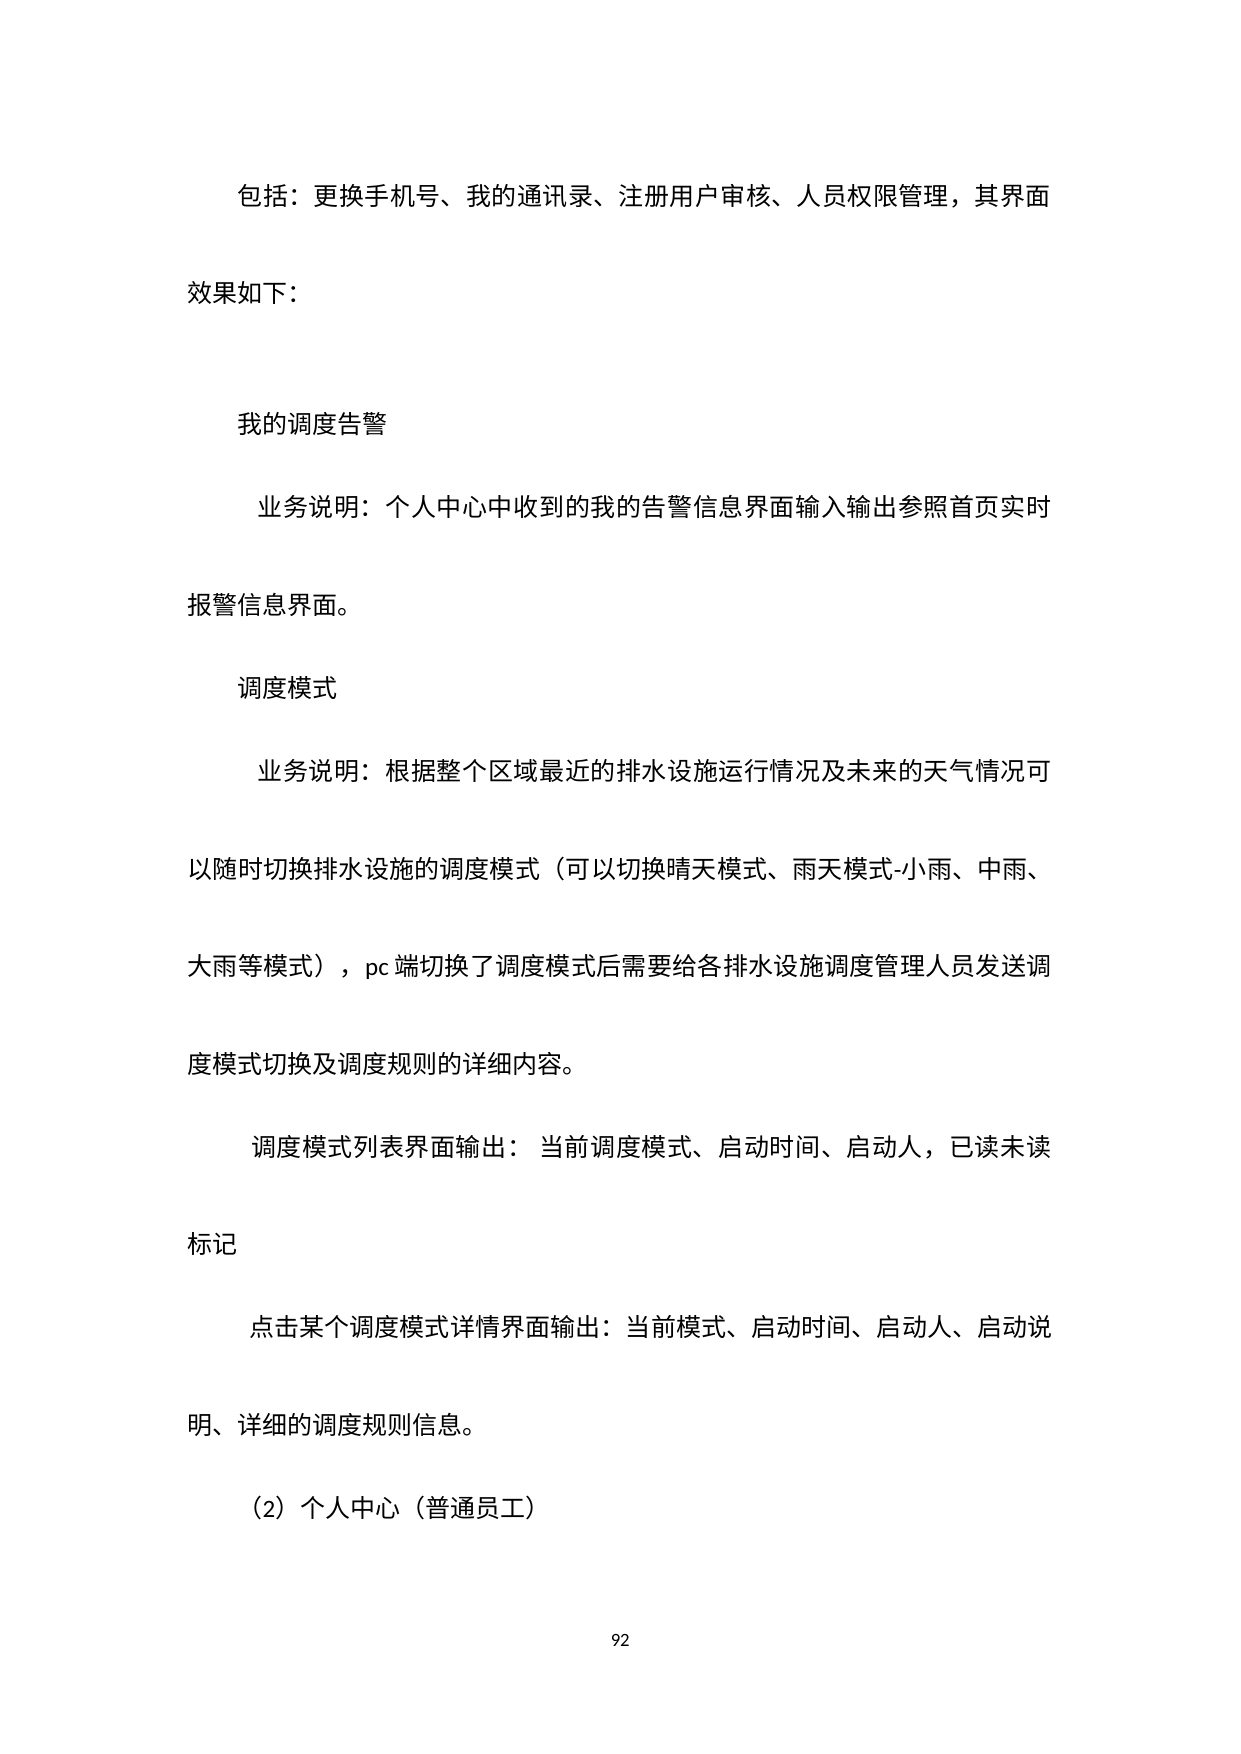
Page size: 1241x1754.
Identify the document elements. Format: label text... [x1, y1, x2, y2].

text 我的调度告警 [187, 390, 1053, 455]
text 调度模式 [187, 654, 1053, 719]
text 点击某个调度模式详情界面输出：当前模式、启动时间、启动人、启动说明、详细的调度规则信息。 [187, 1293, 1053, 1456]
text 业务说明：根据整个区域最近的排水设施运行情况及未来的天气情况可以随时切换排水设施的调度模式（可以切换晴天模式、雨天模式-小雨、中雨、大雨等模式），pc端切换了调度模式后需要给各排水设施调度管理人员发送调度模式切换及调度规则的详细内容。 [187, 737, 1053, 1095]
text 业务说明：个人中心中收到的我的告警信息界面输入输出参照首页实时报警信息界面。 [187, 473, 1053, 636]
text （2）个人中心（普通员工） [187, 1474, 1053, 1539]
text 调度模式列表界面输出： 当前调度模式、启动时间、启动人，已读未读标记 [187, 1113, 1053, 1275]
text 包括：更换手机号、我的通讯录、注册用户审核、人员权限管理，其界面效果如下： [187, 162, 1053, 324]
